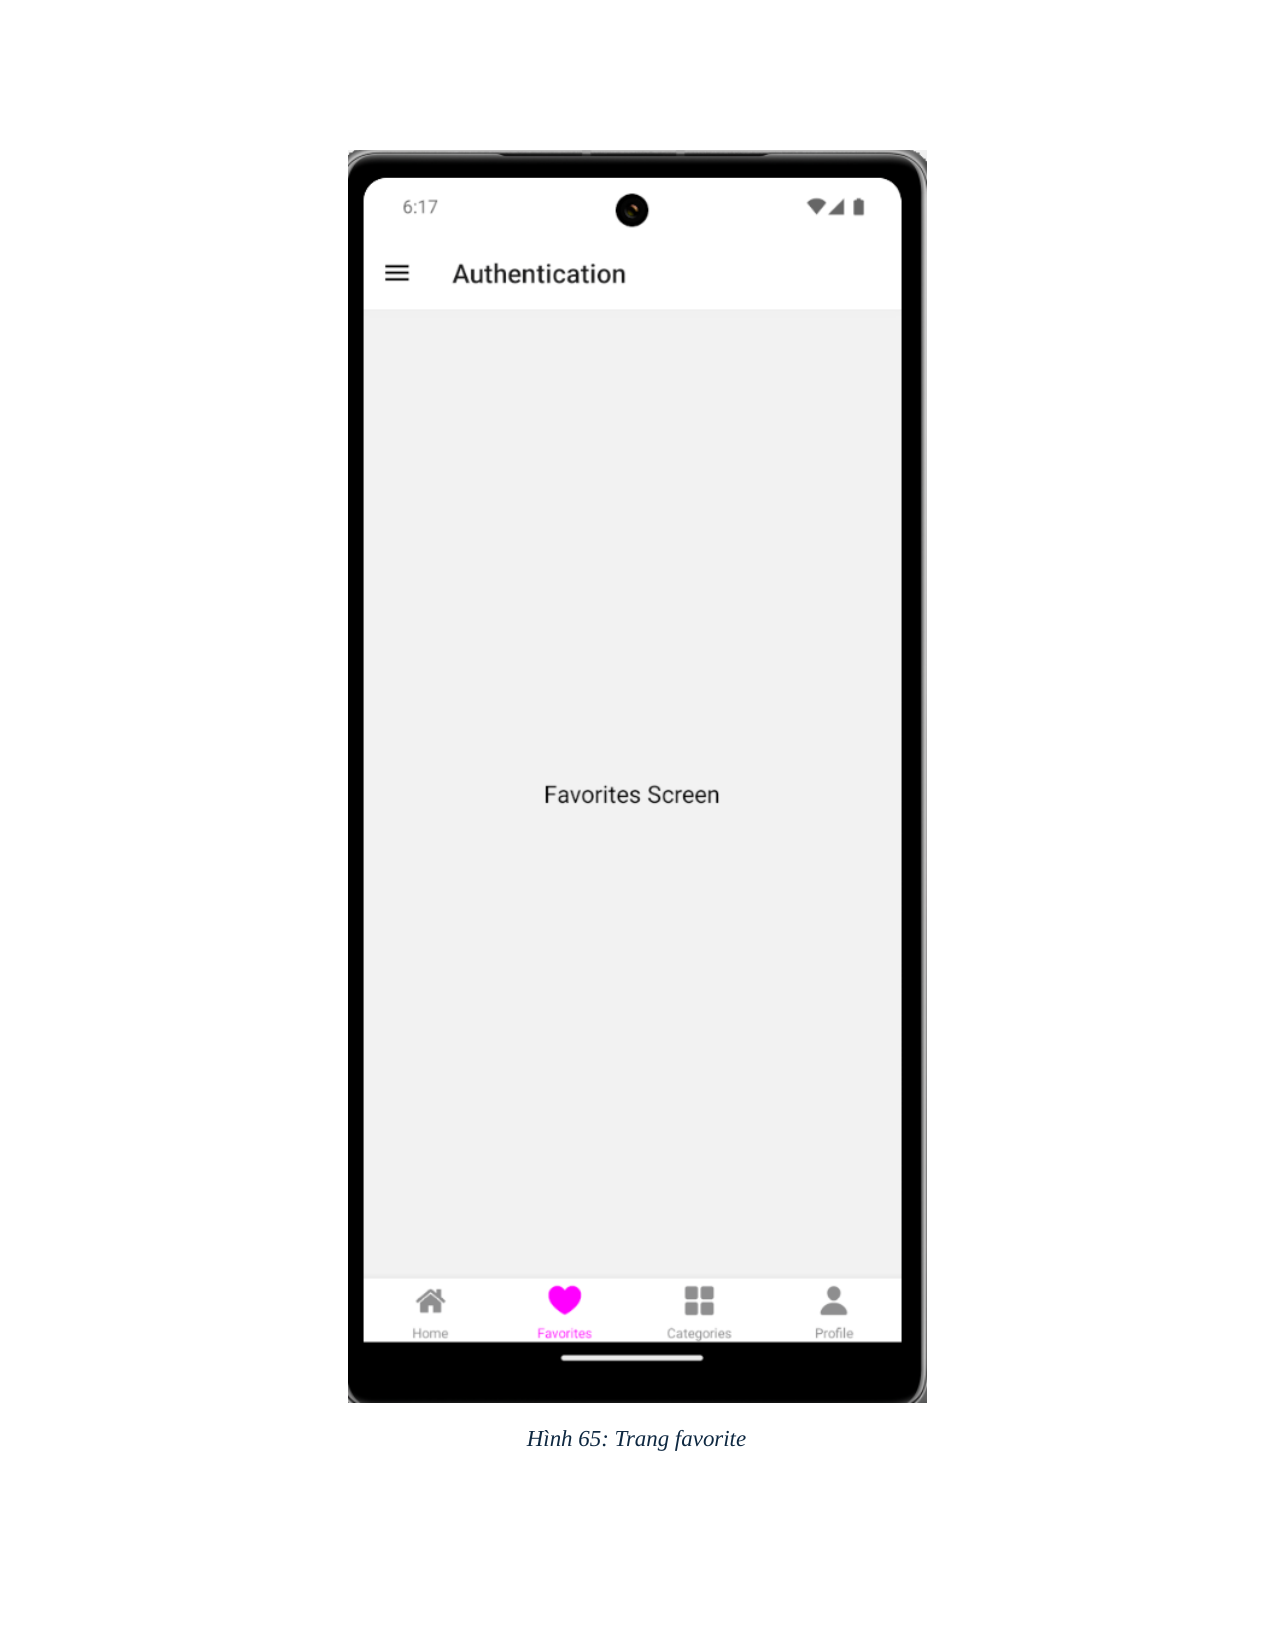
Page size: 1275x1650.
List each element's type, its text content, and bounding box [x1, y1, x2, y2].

picture [348, 150, 927, 1403]
